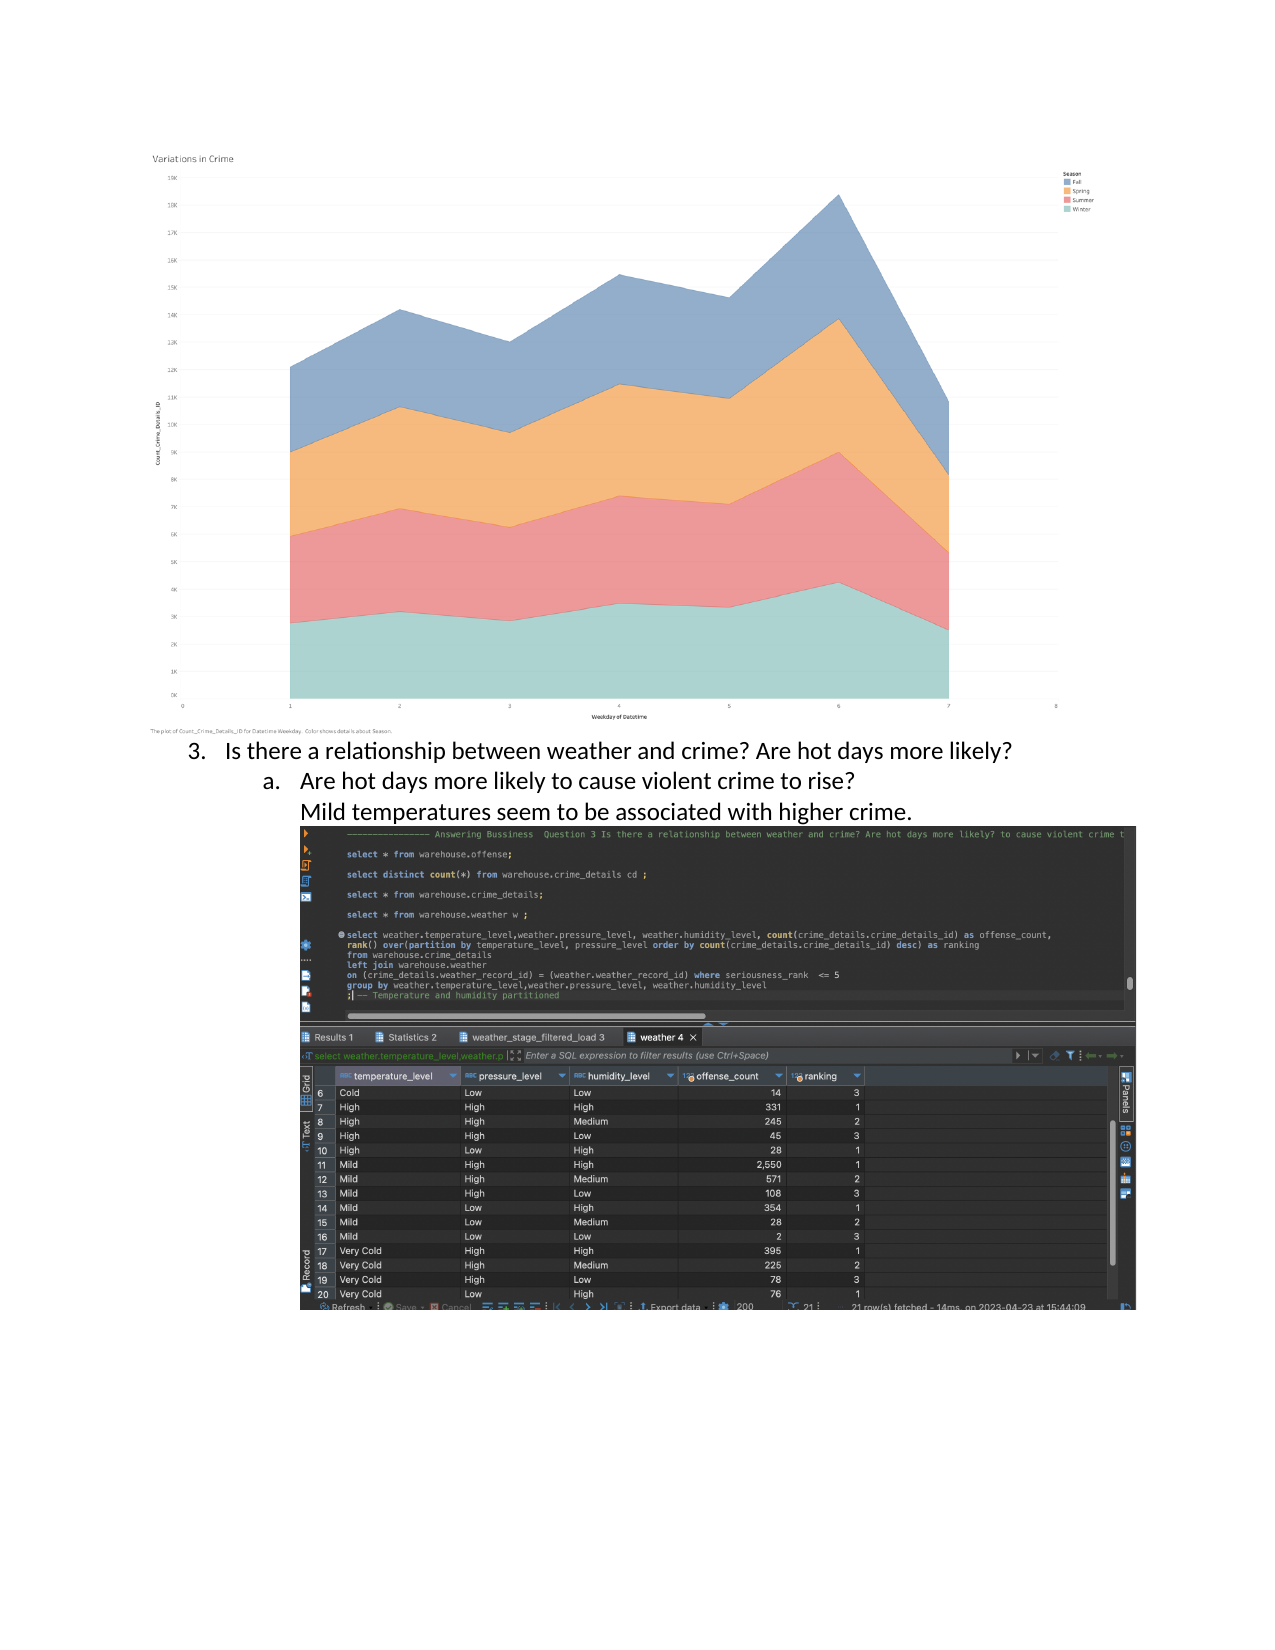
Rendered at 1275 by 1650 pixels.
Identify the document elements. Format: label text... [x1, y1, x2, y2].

list Mild temperatures seem to be associated with higher crime. [300, 796, 1125, 826]
picture [150, 150, 1125, 735]
picture [300, 826, 1137, 1310]
list Is there a relationship between weather and crime? Are hot days more likely? [187, 735, 1125, 765]
list Are hot days more likely to cause violent crime to rise? [262, 765, 1125, 796]
